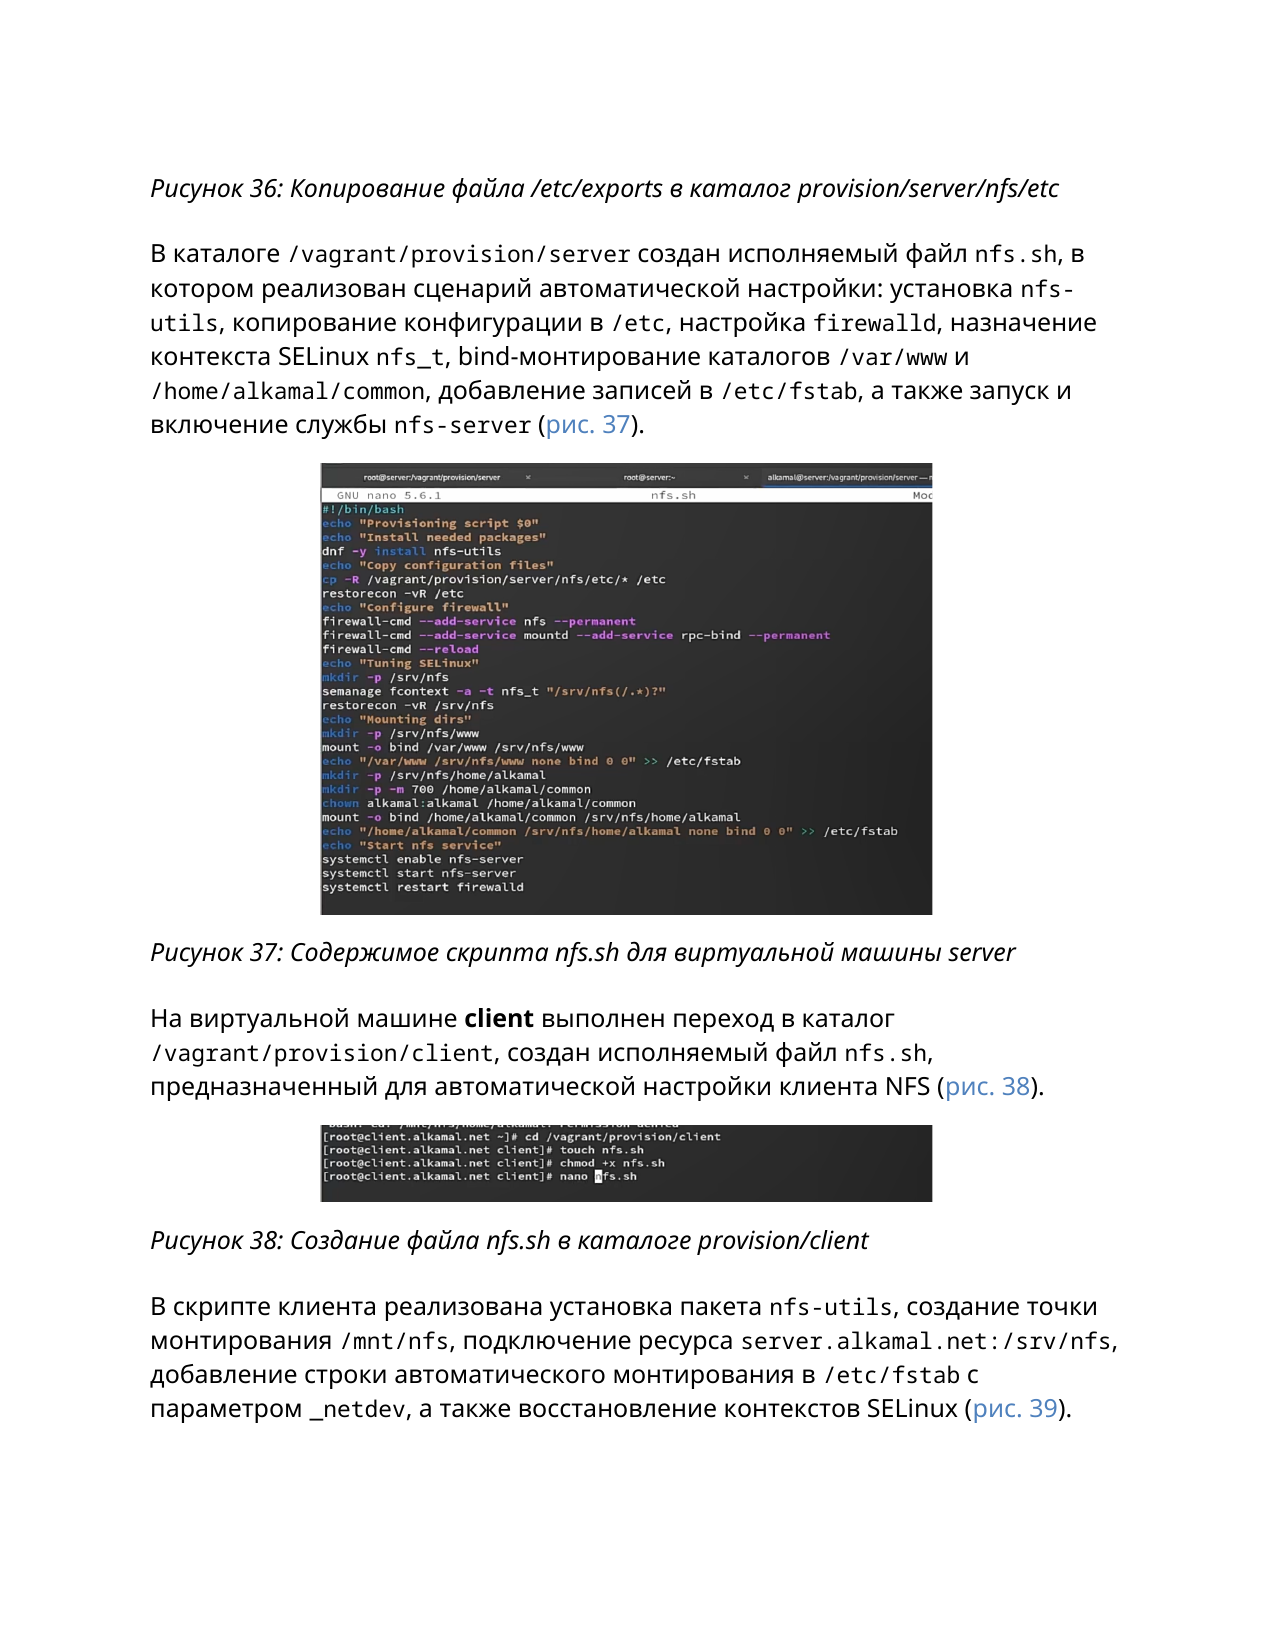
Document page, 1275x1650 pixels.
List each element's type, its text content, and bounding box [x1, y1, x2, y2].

text В каталоге /vagrant/provision/server создан исполняемый файл nfs.sh, в котором реализован сценарий автоматической настройки: установка nfs-utils, копирование конфигурации в /etc, настройка firewalld, назначение контекста SELinux nfs_t, bind-монтирование каталогов /var/www и /home/alkamal/common, добавление записей в /etc/fstab, а также запуск и включение службы nfs-server (рис. 37). [150, 236, 1125, 441]
picture [320, 1125, 933, 1202]
table_header Рисунок 38: Создание файла nfs.sh в каталоге provision/client [139, 1121, 1114, 1269]
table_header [139, 150, 1114, 217]
text В скрипте клиента реализована установка пакета nfs-utils, создание точки монтирования /mnt/nfs, подключение ресурса server.alkamal.net:/srv/nfs, добавление строки автоматического монтирования в /etc/fstab с параметром _netdev, а также восстановление контекстов SELinux (рис. 39). [150, 1288, 1125, 1424]
table_header Рисунок 37: Содержимое скрипта nfs.sh для виртуальной машины server [139, 459, 1114, 982]
text На виртуальной машине client выполнен переход в каталог /vagrant/provision/client, создан исполняемый файл nfs.sh, предназначенный для автоматической настройки клиента NFS (рис. 38). [150, 1000, 1125, 1103]
picture [320, 463, 933, 915]
